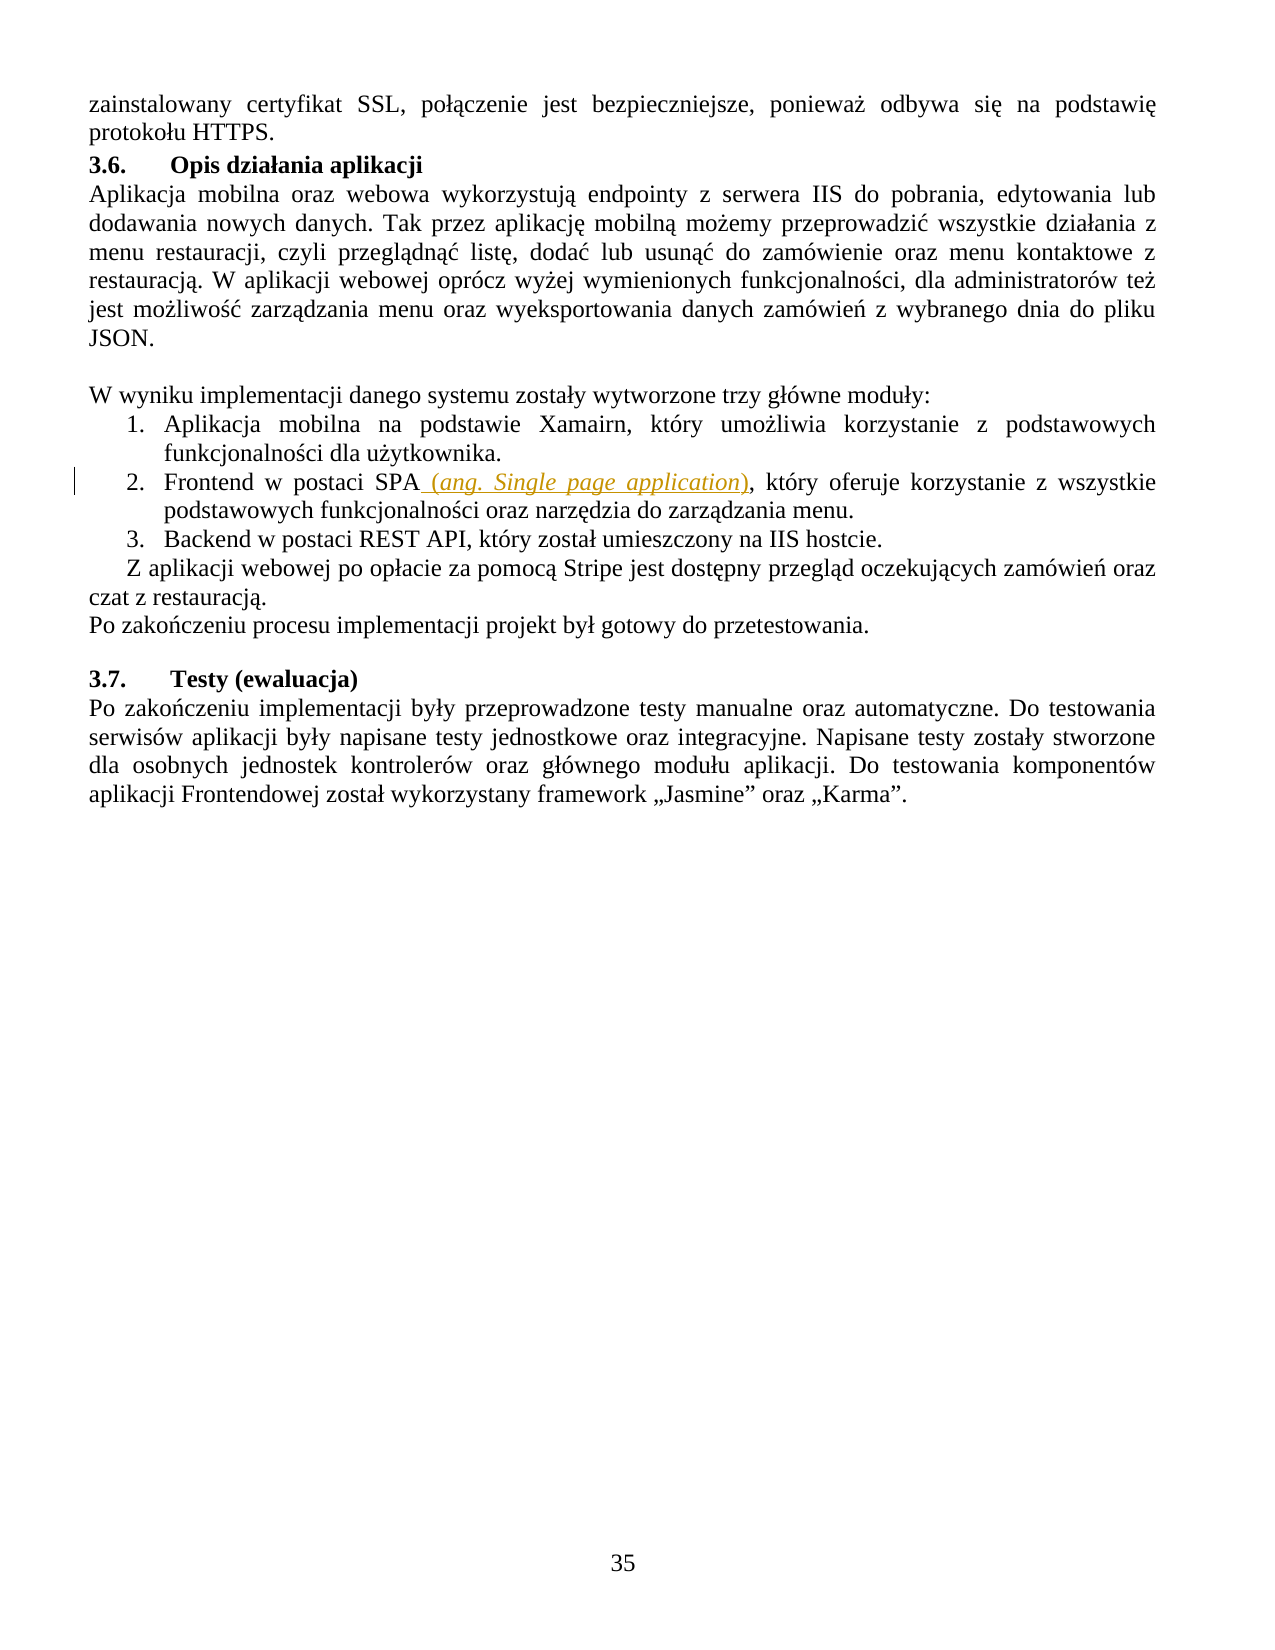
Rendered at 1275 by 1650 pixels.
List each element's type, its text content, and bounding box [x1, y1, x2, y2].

subtitle Opis działania aplikacji [89, 150, 1157, 179]
text Aplikacja mobilna oraz webowa wykorzystują endpointy z serwera IIS do pobrania, edytowania lub dodawania nowych danych. Tak przez aplikację mobilną możemy przeprowadzić wszystkie działania z menu restauracji, czyli przeglądnąć listę, dodać lub usunąć do zamówienie oraz menu kontaktowe z restauracją. W aplikacji webowej oprócz wyżej wymienionych funkcjonalności, dla administratorów też jest możliwość zarządzania menu oraz wyeksportowania danych zamówień z wybranego dnia do pliku JSON. [89, 179, 1157, 352]
text Z aplikacji webowej po opłacie za pomocą Stripe jest dostępny przegląd oczekujących zamówień oraz czat z restauracją. [89, 553, 1157, 610]
list Backend w postaci REST API, który został umieszczony na IIS hostcie. [126, 524, 1157, 553]
text Po zakończeniu procesu implementacji projekt był gotowy do przetestowania. [89, 610, 1157, 639]
list Frontend w postaci SPA, który oferuje korzystanie z wszystkie podstawowych funkcjonalności oraz narzędzia do zarządzania menu. [126, 467, 1157, 524]
list Aplikacja mobilna na podstawie Xamairn, który umożliwia korzystanie z podstawowych funkcjonalności dla użytkownika. [126, 409, 1157, 467]
text Po zakończeniu implementacji były przeprowadzone testy manualne oraz automatyczne. Do testowania serwisów aplikacji były napisane testy jednostkowe oraz integracyjne. Napisane testy zostały stworzone dla osobnych jednostek kontrolerów oraz głównego modułu aplikacji. Do testowania komponentów aplikacji Frontendowej został wykorzystany framework „Jasmine” oraz „Karma”. [89, 693, 1157, 808]
subtitle Testy (ewaluacja) [89, 664, 1157, 693]
text W wyniku implementacji danego systemu zostały wytworzone trzy główne moduły: [89, 380, 1157, 409]
